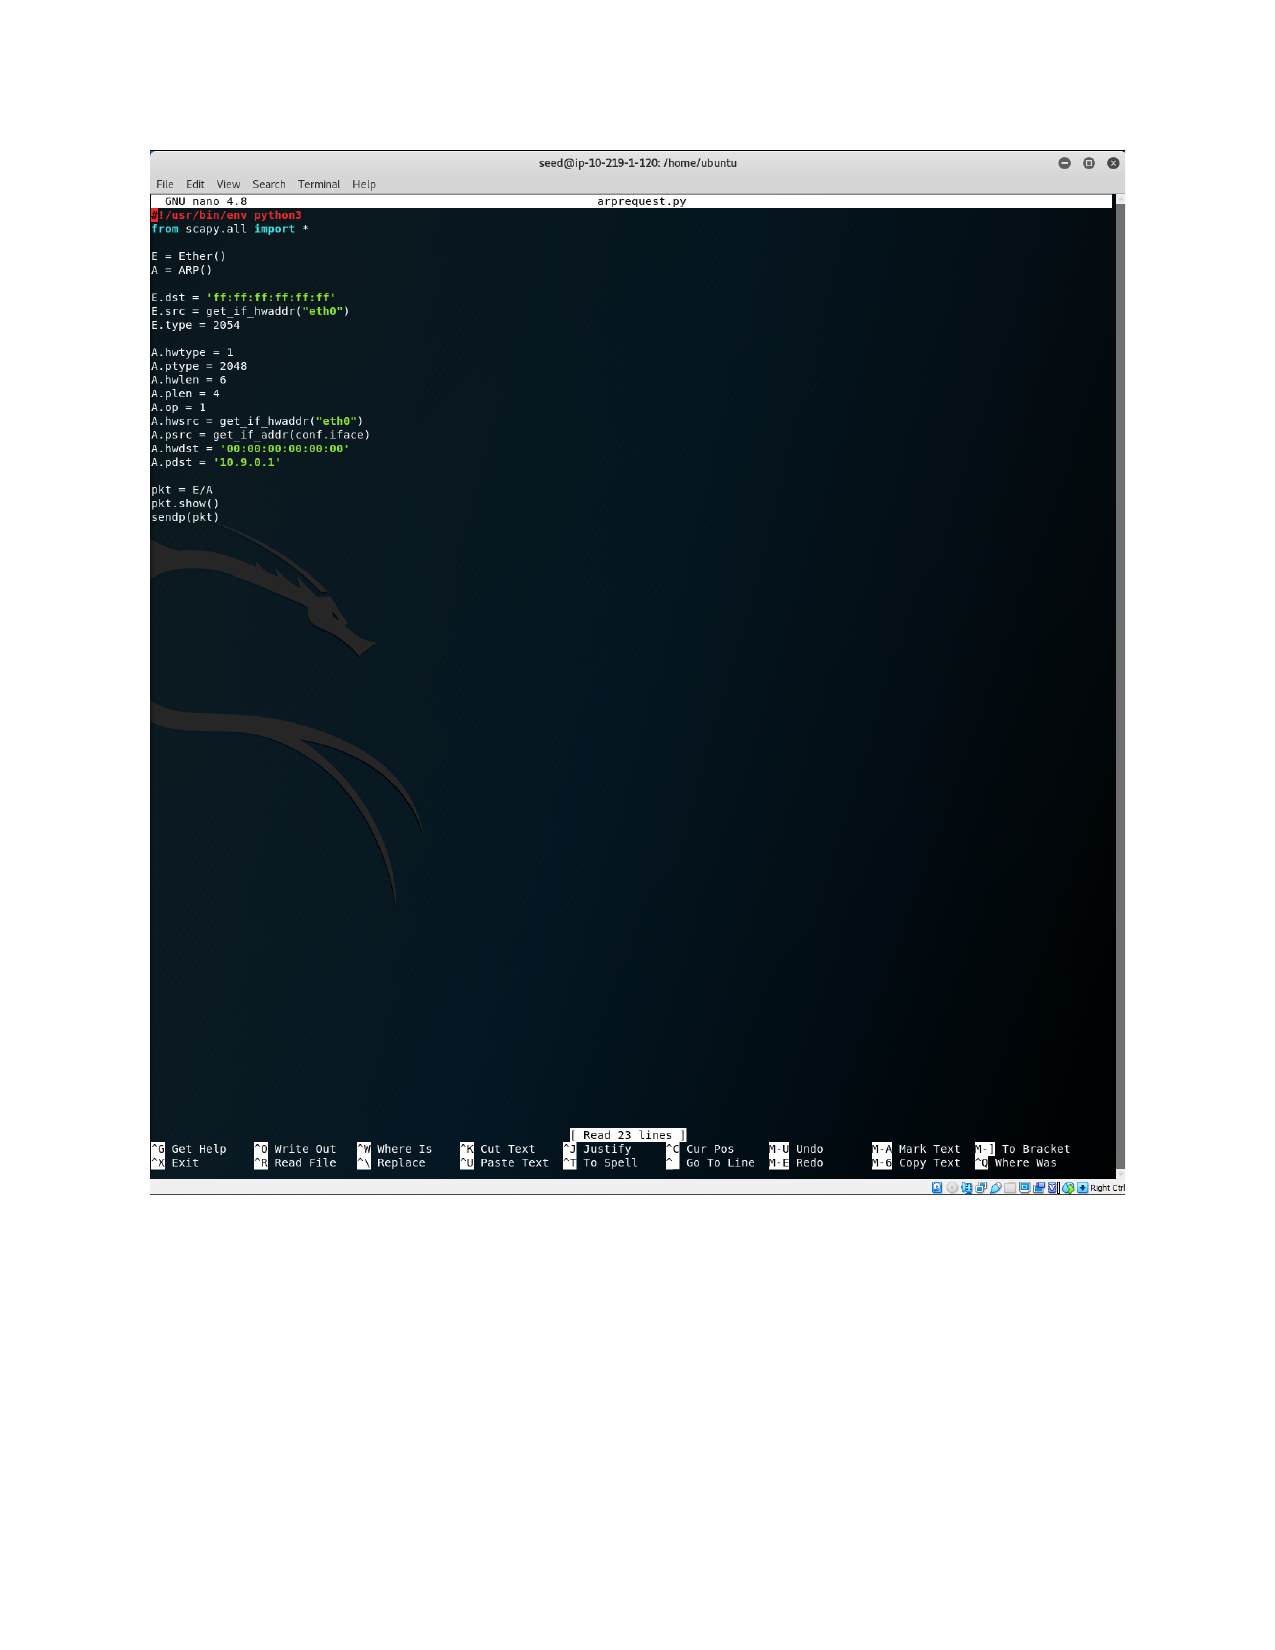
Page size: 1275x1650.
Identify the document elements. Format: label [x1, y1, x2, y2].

picture [150, 150, 1125, 1195]
